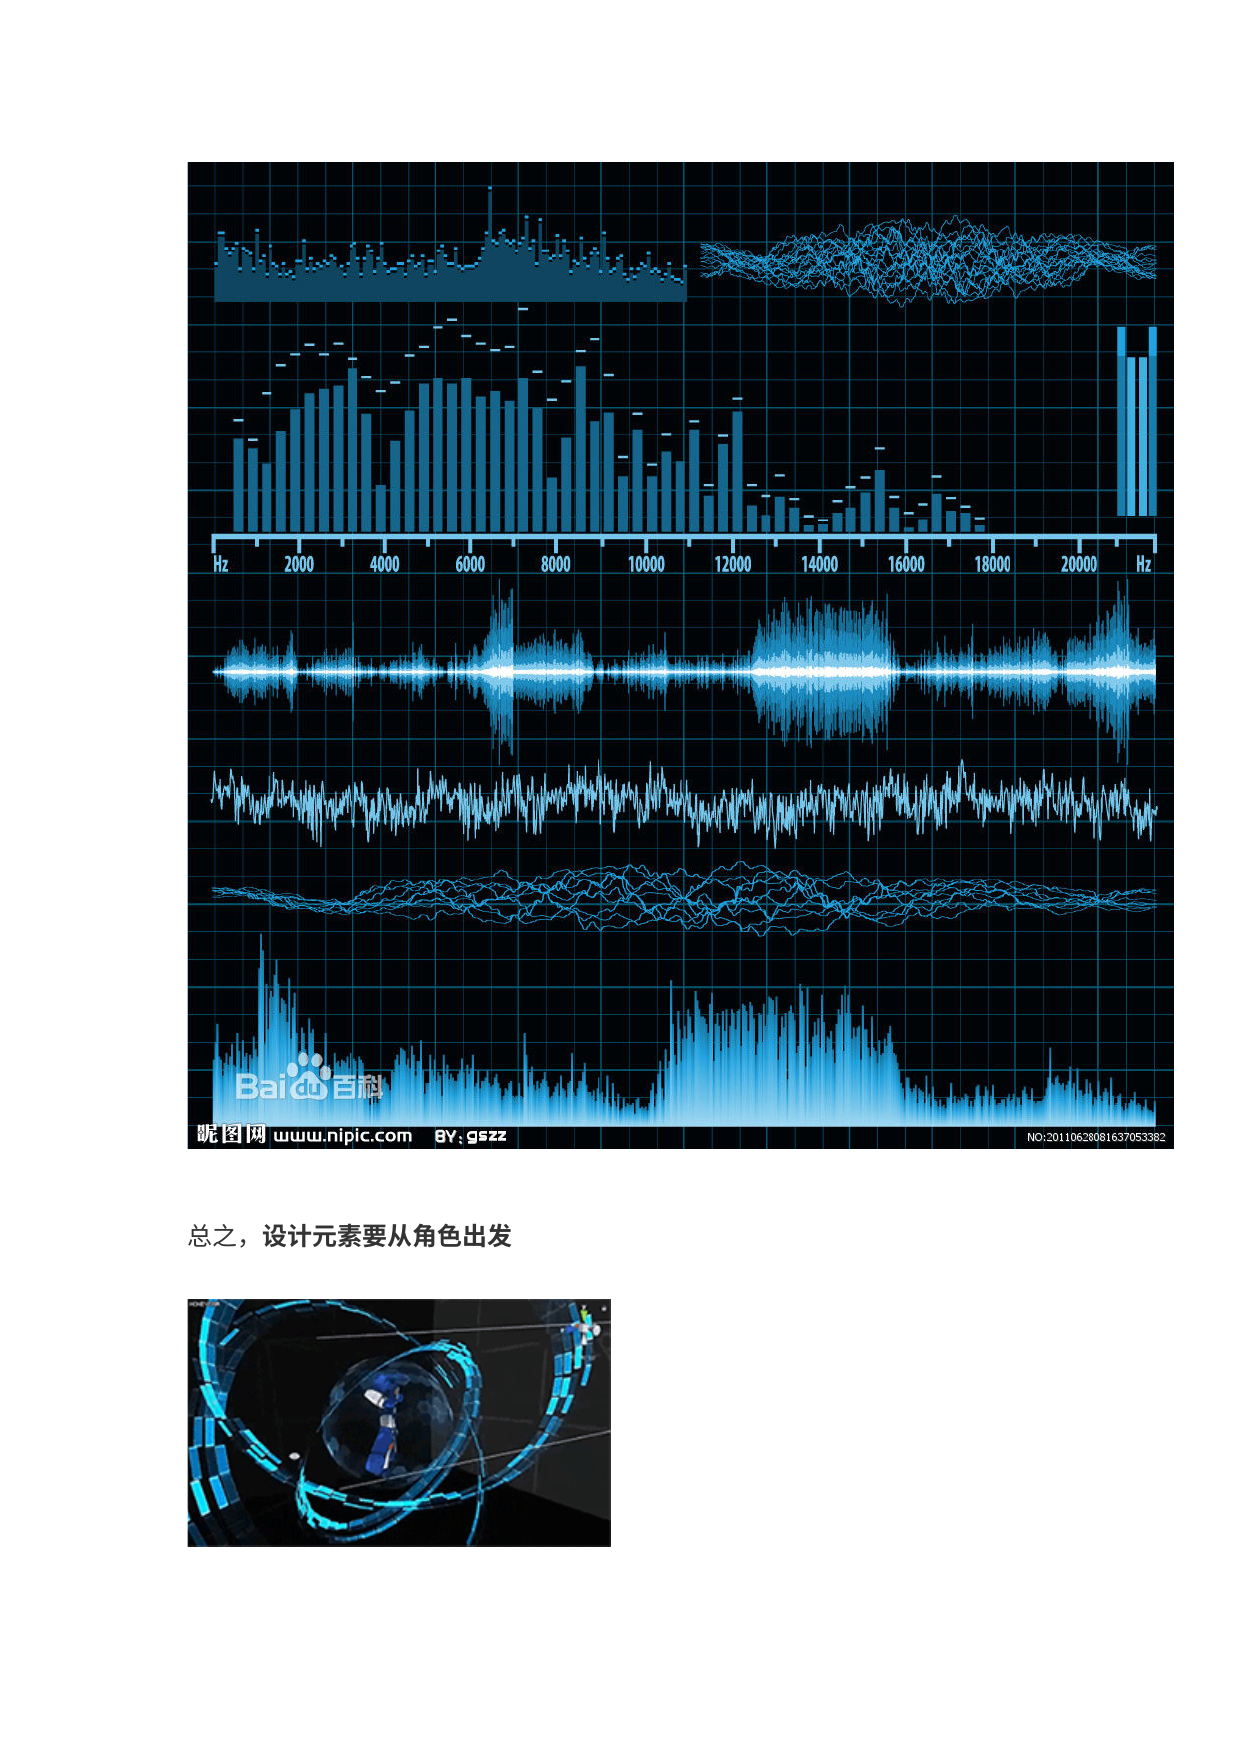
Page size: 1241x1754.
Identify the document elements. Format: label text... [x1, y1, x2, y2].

picture [1150, 326, 1174, 408]
picture [1118, 261, 1125, 270]
text 总之，设计元素要从角色出发 [187, 1202, 1053, 1267]
picture [187, 162, 1174, 1149]
picture [187, 1299, 611, 1547]
